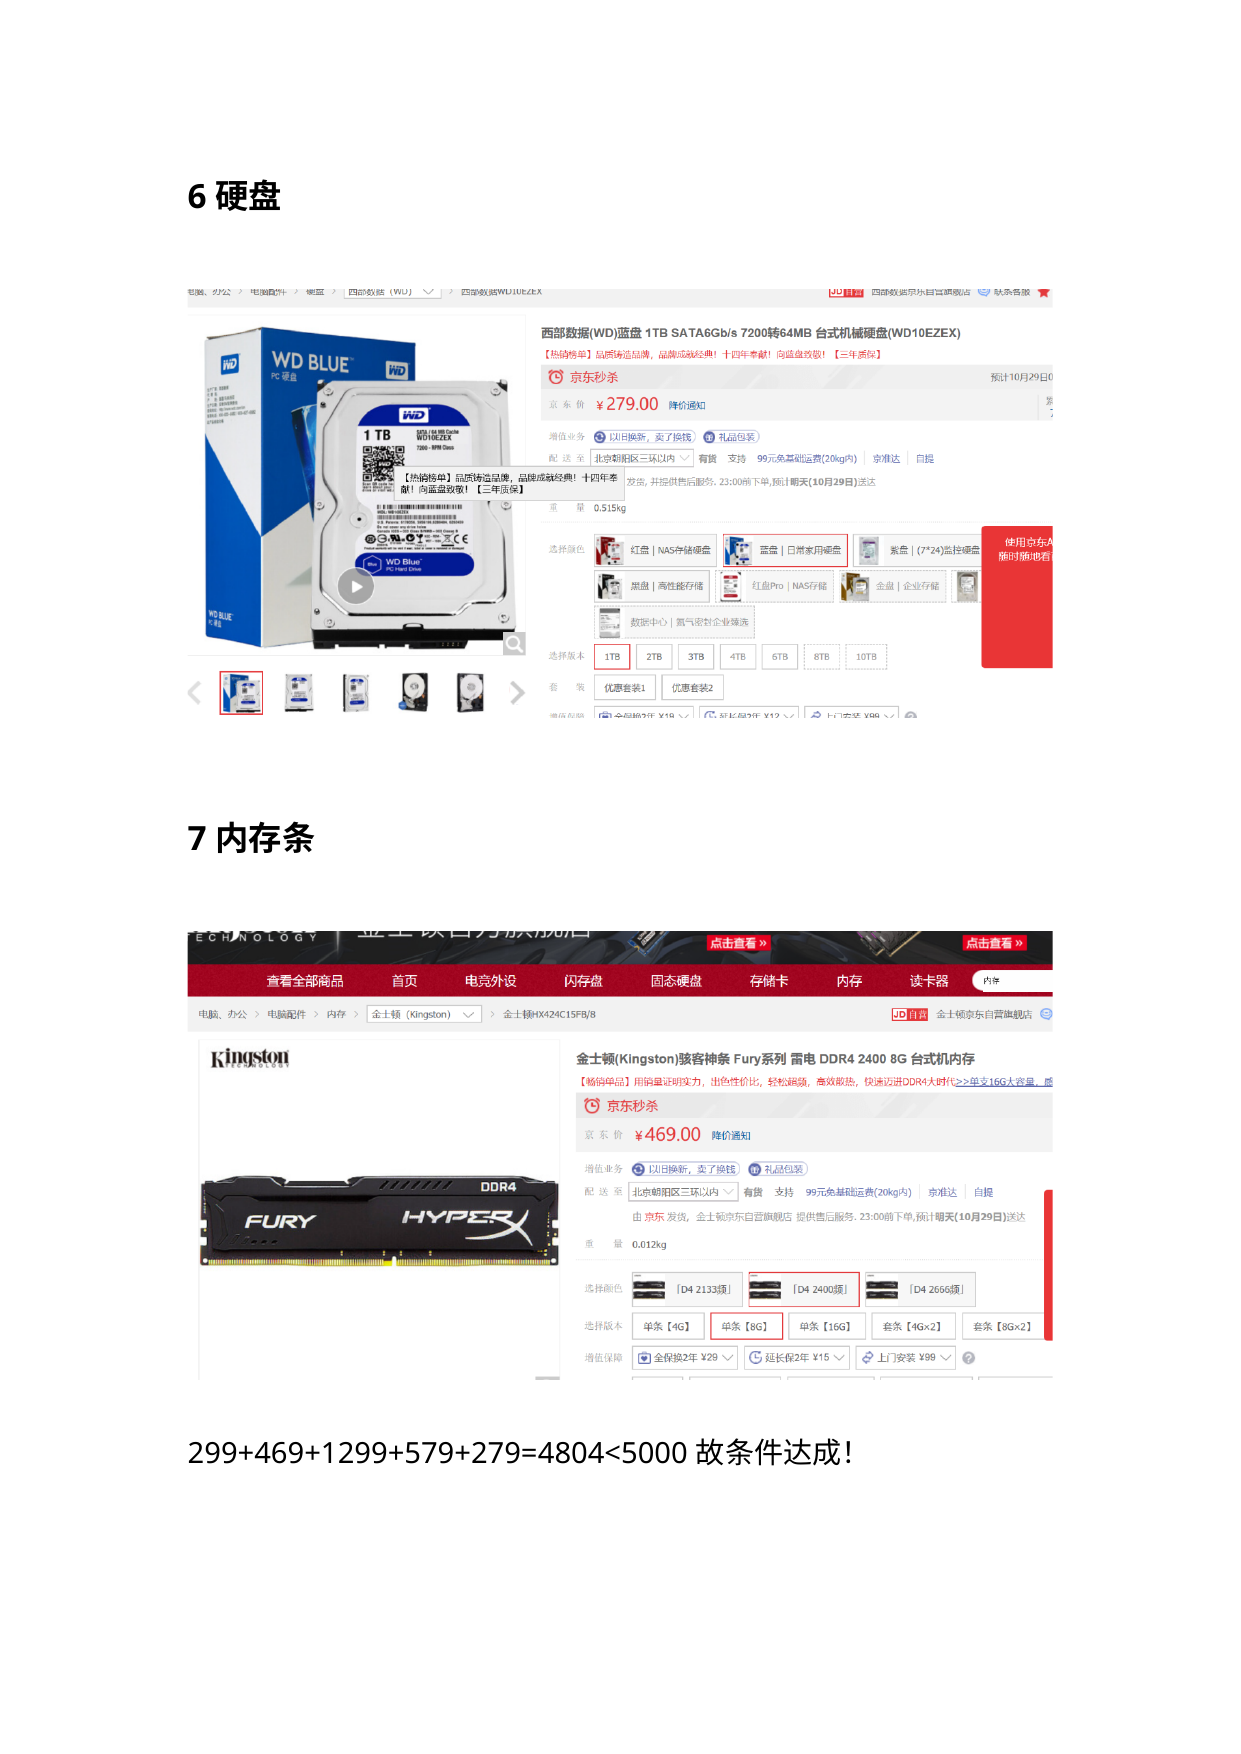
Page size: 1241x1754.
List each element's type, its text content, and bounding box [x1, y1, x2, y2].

picture [187, 289, 1053, 718]
picture [187, 931, 1053, 1380]
subtitle 6 硬盘 [187, 162, 1053, 227]
subtitle 7 内存条 [187, 804, 1053, 869]
text 299+469+1299+579+279=4804<5000 故条件达成！ [187, 1419, 1053, 1484]
